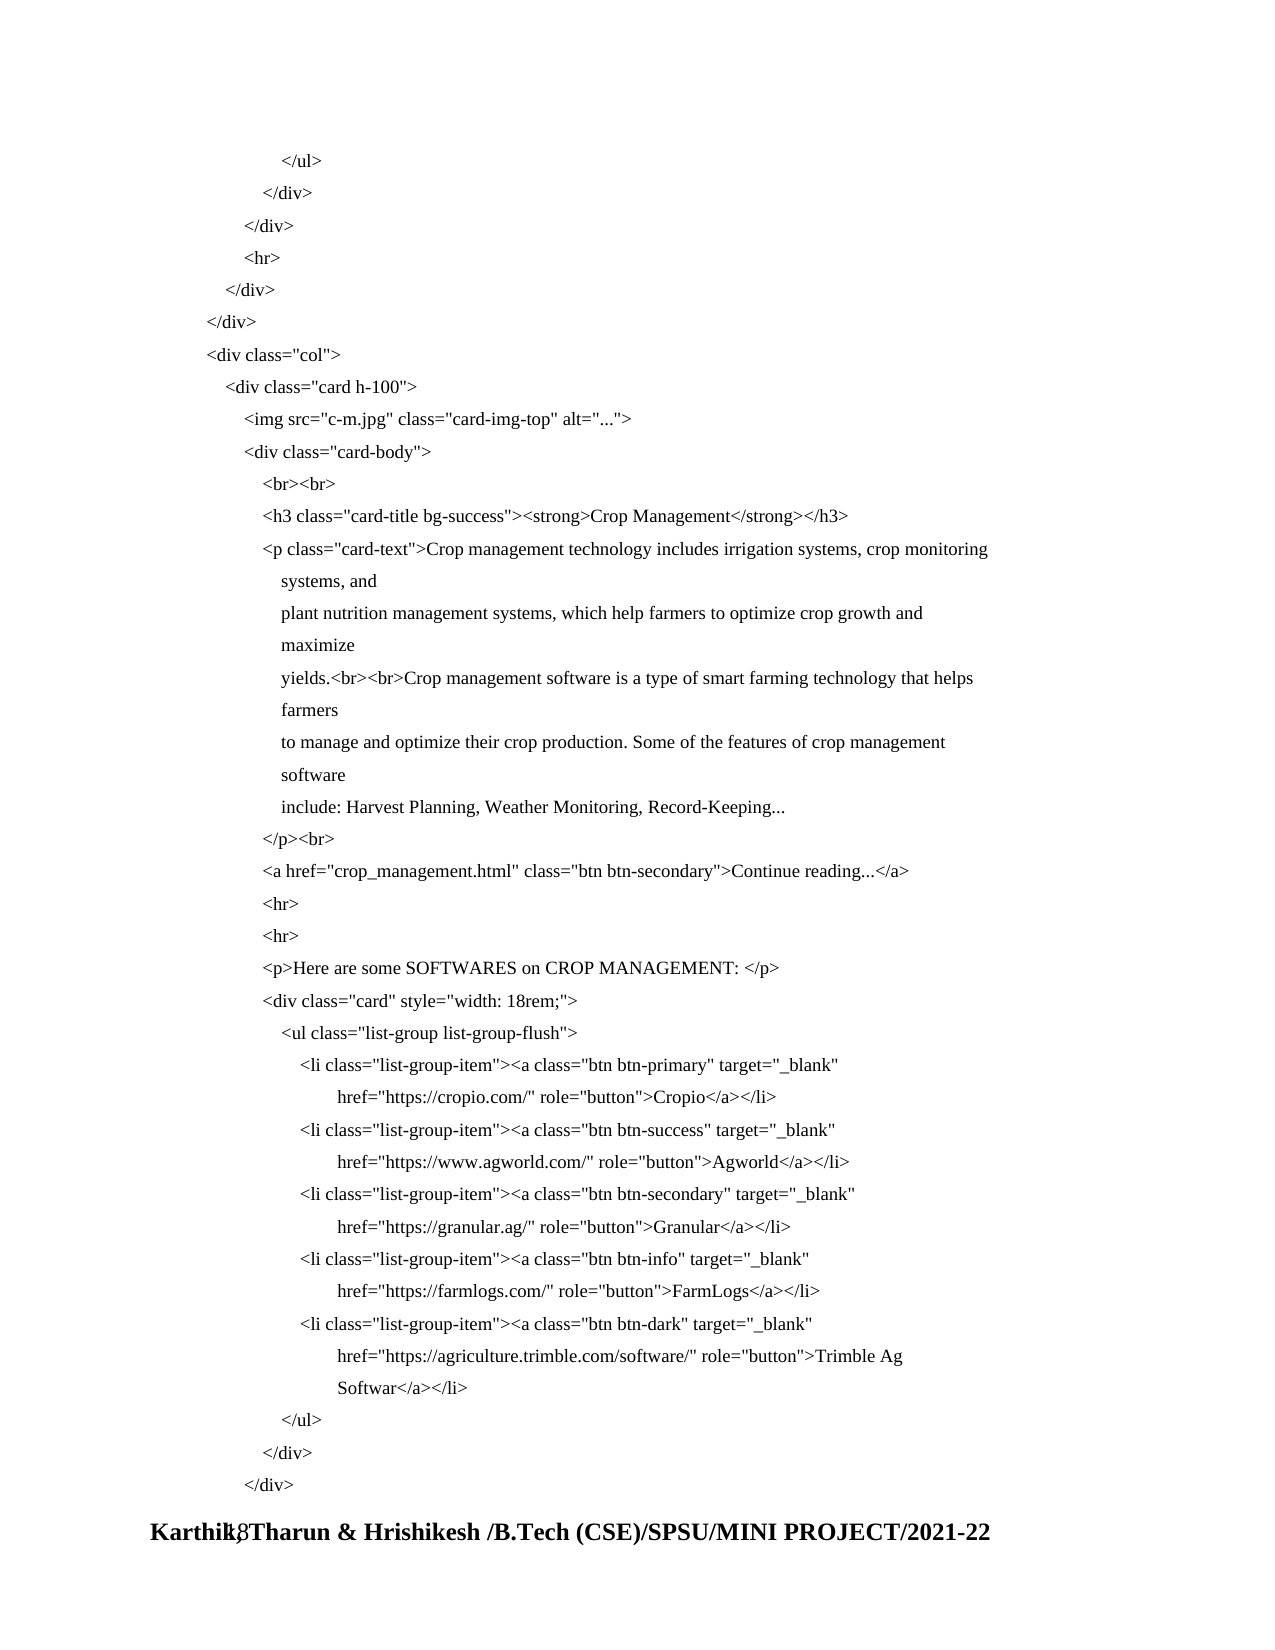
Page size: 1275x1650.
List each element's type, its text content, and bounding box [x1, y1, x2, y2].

list systems, and [150, 570, 1125, 591]
list href="https://farmlogs.com/" role="button">FarmLogs</a></li> [150, 1280, 1125, 1302]
list farmers [150, 699, 1125, 721]
list </div> [150, 279, 1125, 301]
list software [150, 763, 1125, 785]
list href="https://cropio.com/" role="button">Cropio</a></li> [150, 1086, 1125, 1108]
list </div> [150, 311, 1125, 333]
list <h3 class="card-title bg-success"><strong>Crop Management</strong></h3> [150, 505, 1125, 527]
list href="https://granular.ag/" role="button">Granular</a></li> [150, 1216, 1125, 1237]
list yields.<br><br>Crop management software is a type of smart farming technology that helps [150, 667, 1125, 688]
list </p><br> [150, 828, 1125, 850]
list <a href="crop_management.html" class="btn btn-secondary">Continue reading...</a> [150, 860, 1125, 882]
list <li class="list-group-item"><a class="btn btn-secondary" target="_blank" [150, 1183, 1125, 1205]
list <hr> [150, 247, 1125, 268]
list </ul> [150, 1409, 1125, 1431]
list <hr> [150, 893, 1125, 914]
list <hr> [150, 925, 1125, 947]
list Softwar</a></li> [150, 1377, 1125, 1399]
list </div> [150, 214, 1125, 236]
list </ul> [150, 150, 1125, 172]
list <li class="list-group-item"><a class="btn btn-info" target="_blank" [150, 1248, 1125, 1269]
list <div class="card" style="width: 18rem;"> [150, 989, 1125, 1011]
list plant nutrition management systems, which help farmers to optimize crop growth and [150, 602, 1125, 624]
list </div> [150, 182, 1125, 204]
list <ul class="list-group list-group-flush"> [150, 1022, 1125, 1043]
list include: Harvest Planning, Weather Monitoring, Record-Keeping... [150, 796, 1125, 817]
list <li class="list-group-item"><a class="btn btn-dark" target="_blank" [150, 1312, 1125, 1334]
list <p>Here are some SOFTWARES on CROP MANAGEMENT: </p> [150, 957, 1125, 979]
list href="https://agriculture.trimble.com/software/" role="button">Trimble Ag [150, 1345, 1125, 1366]
list href="https://www.agworld.com/" role="button">Agworld</a></li> [150, 1151, 1125, 1173]
list <div class="card h-100"> [150, 376, 1125, 398]
list maximize [150, 634, 1125, 656]
list <img src="c-m.jpg" class="card-img-top" alt="..."> [150, 408, 1125, 430]
list <p class="card-text">Crop management technology includes irrigation systems, crop monitoring [150, 537, 1125, 559]
list </div> [150, 1474, 1125, 1496]
list <li class="list-group-item"><a class="btn btn-success" target="_blank" [150, 1119, 1125, 1140]
list <div class="col"> [150, 344, 1125, 365]
list <br><br> [150, 473, 1125, 494]
list <li class="list-group-item"><a class="btn btn-primary" target="_blank" [150, 1054, 1125, 1076]
list <div class="card-body"> [150, 441, 1125, 462]
list </div> [150, 1442, 1125, 1463]
list to manage and optimize their crop production. Some of the features of crop management [150, 731, 1125, 753]
